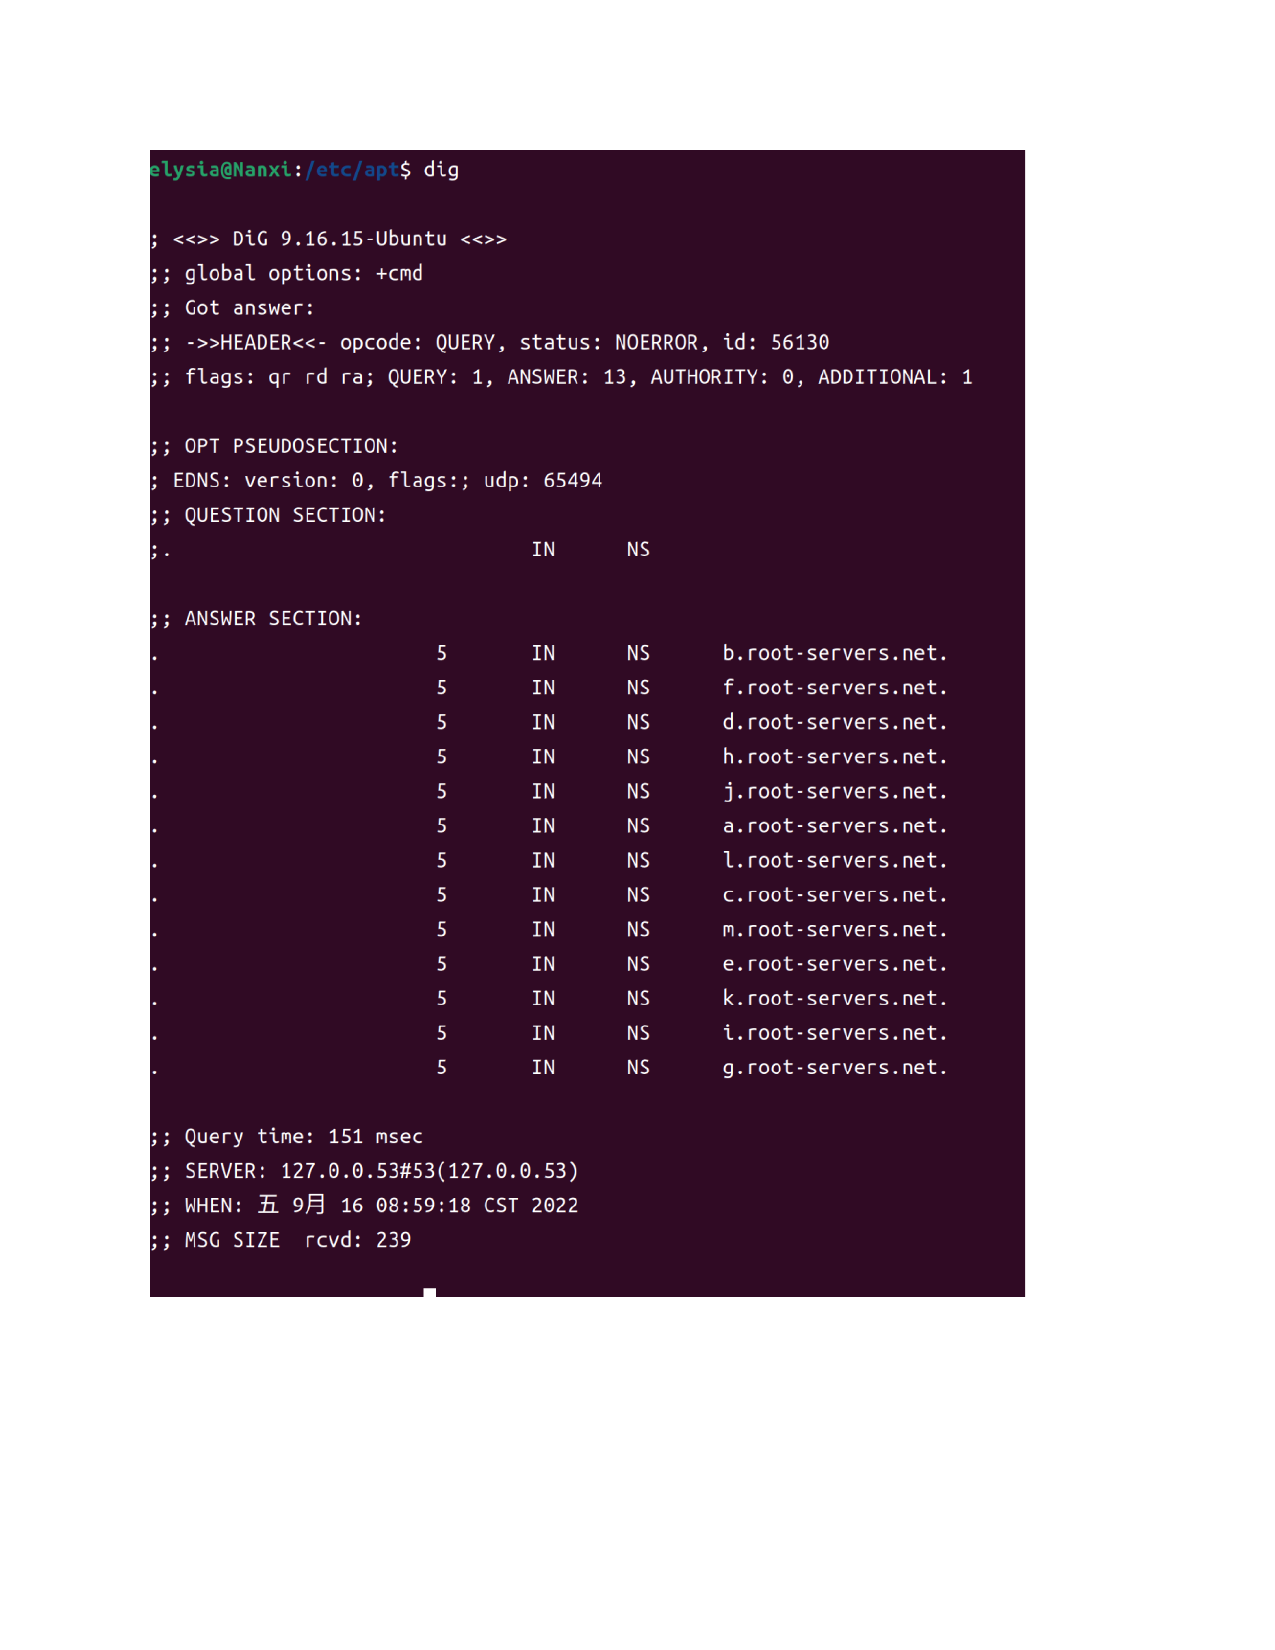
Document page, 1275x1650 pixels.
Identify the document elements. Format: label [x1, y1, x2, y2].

picture [150, 150, 1025, 1297]
